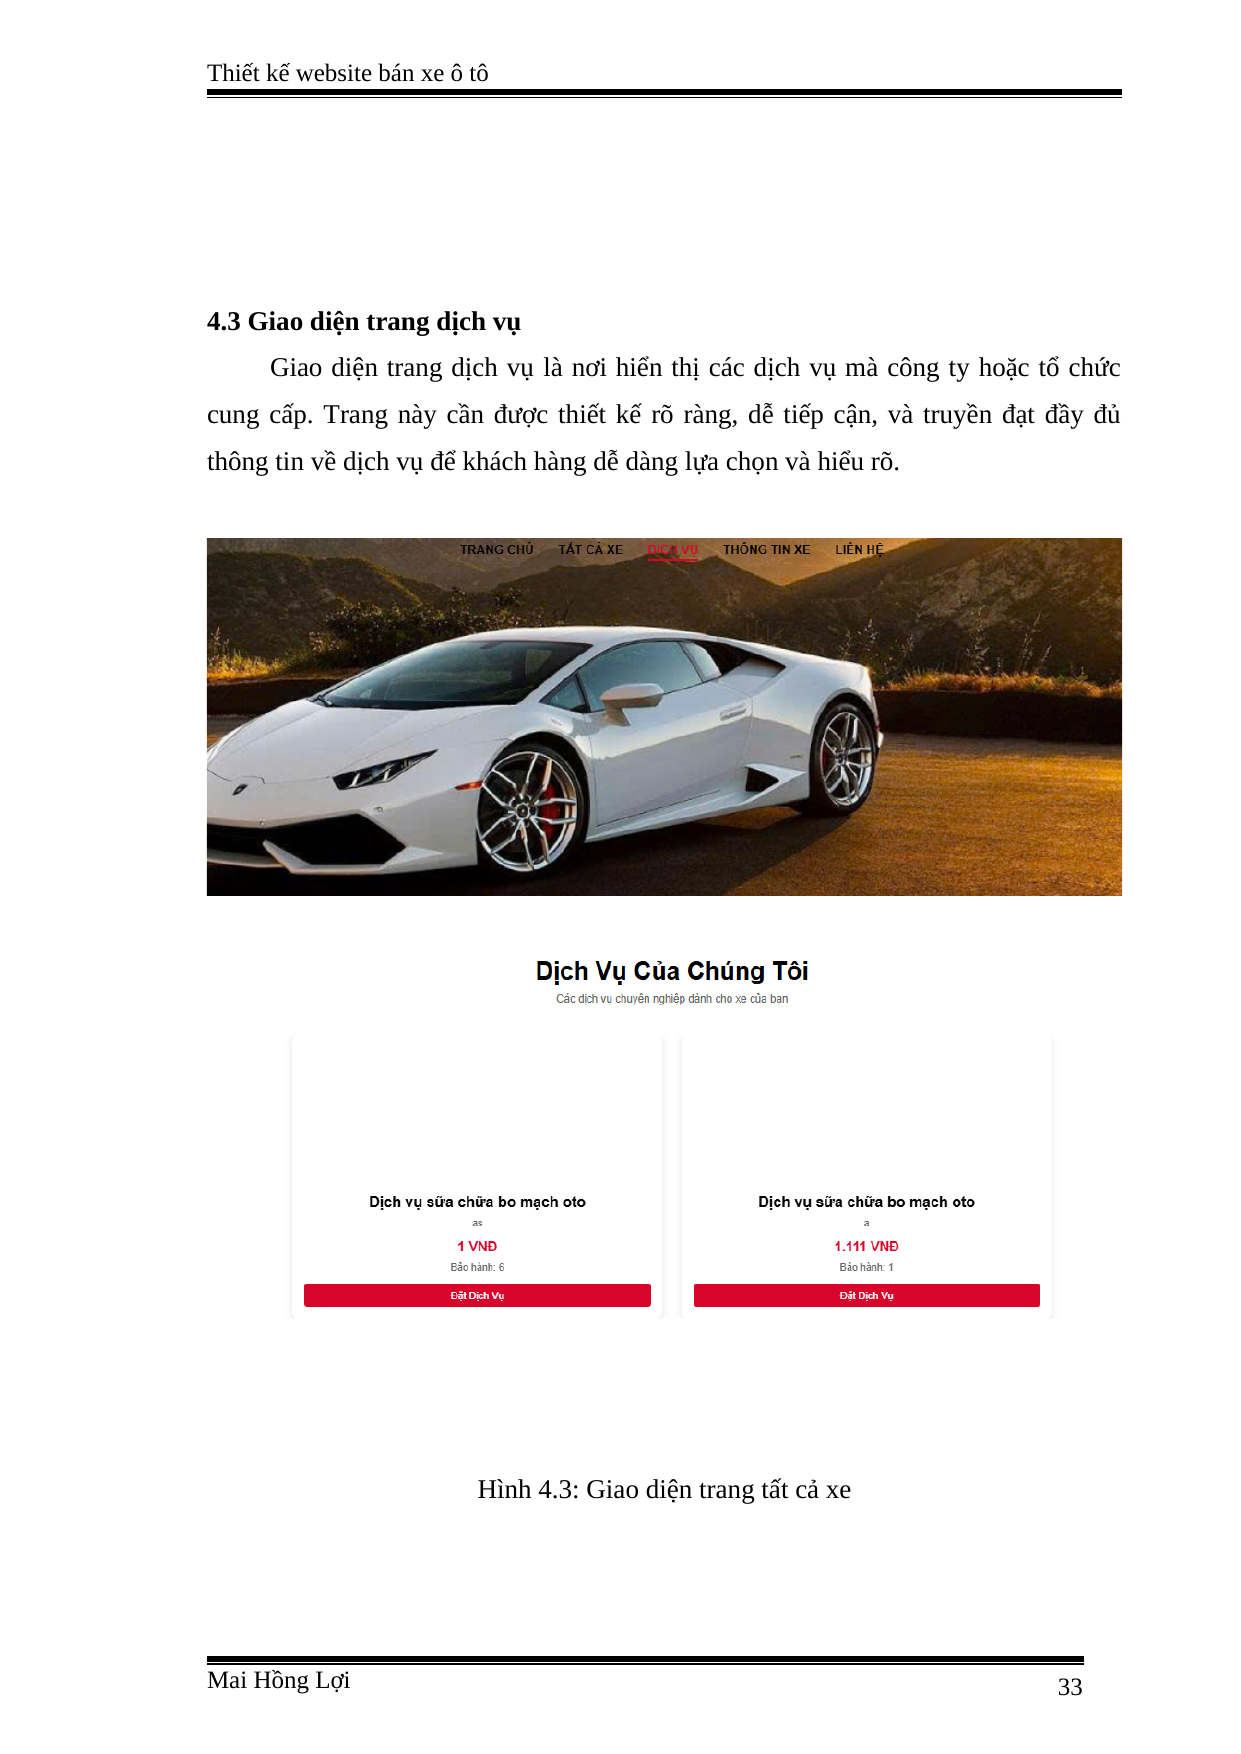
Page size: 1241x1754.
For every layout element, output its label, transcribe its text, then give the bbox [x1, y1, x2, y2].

text Hình 4.3: Giao diện trang tất cả xe [207, 1473, 1122, 1504]
picture [206, 538, 1123, 1319]
subtitle 4.3 Giao diện trang dịch vụ [207, 305, 1122, 336]
text Giao diện trang dịch vụ là nơi hiển thị các dịch vụ mà công ty hoặc tổ chức cung cấp. Trang này cần được thiết kế rõ ràng, dễ tiếp cận, và truyền đạt đầy đủ thông tin về dịch vụ để khách hàng dễ dàng lựa chọn và hiểu rõ. [207, 351, 1122, 476]
